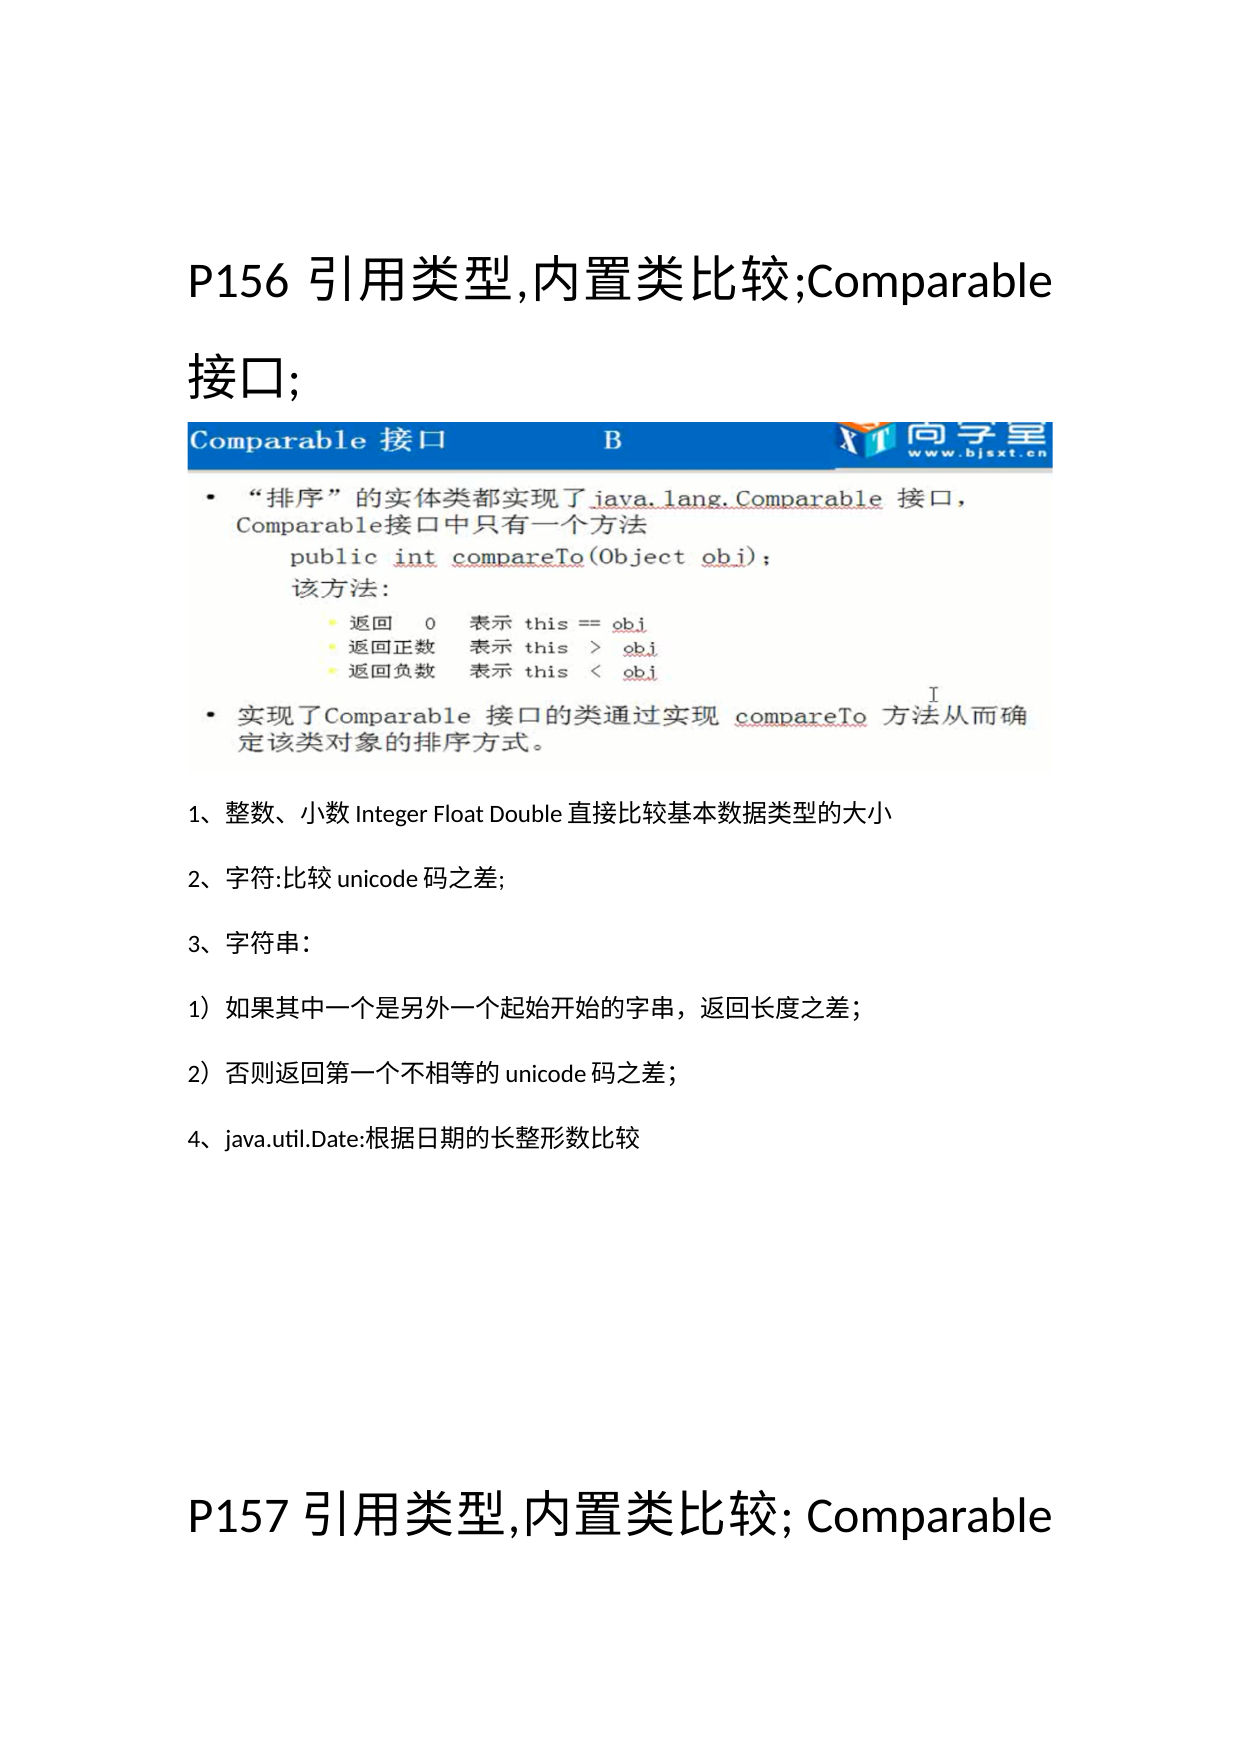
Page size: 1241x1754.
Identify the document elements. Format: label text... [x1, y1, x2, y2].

text 1、整数、小数Integer Float Double直接比较基本数据类型的大小 [187, 779, 1053, 844]
text 2）否则返回第一个不相等的unicode码之差； [187, 1039, 1053, 1104]
text P156 引用类型,内置类比较;Comparable接口; [187, 227, 1053, 422]
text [187, 1462, 1053, 1559]
text 3、字符串： [187, 909, 1053, 974]
text 2、字符:比较unicode码之差; [187, 844, 1053, 909]
picture [187, 422, 1053, 773]
text 1）如果其中一个是另外一个起始开始的字串，返回长度之差； [187, 974, 1053, 1039]
text 4、java.util.Date:根据日期的长整形数比较 [187, 1104, 1053, 1169]
